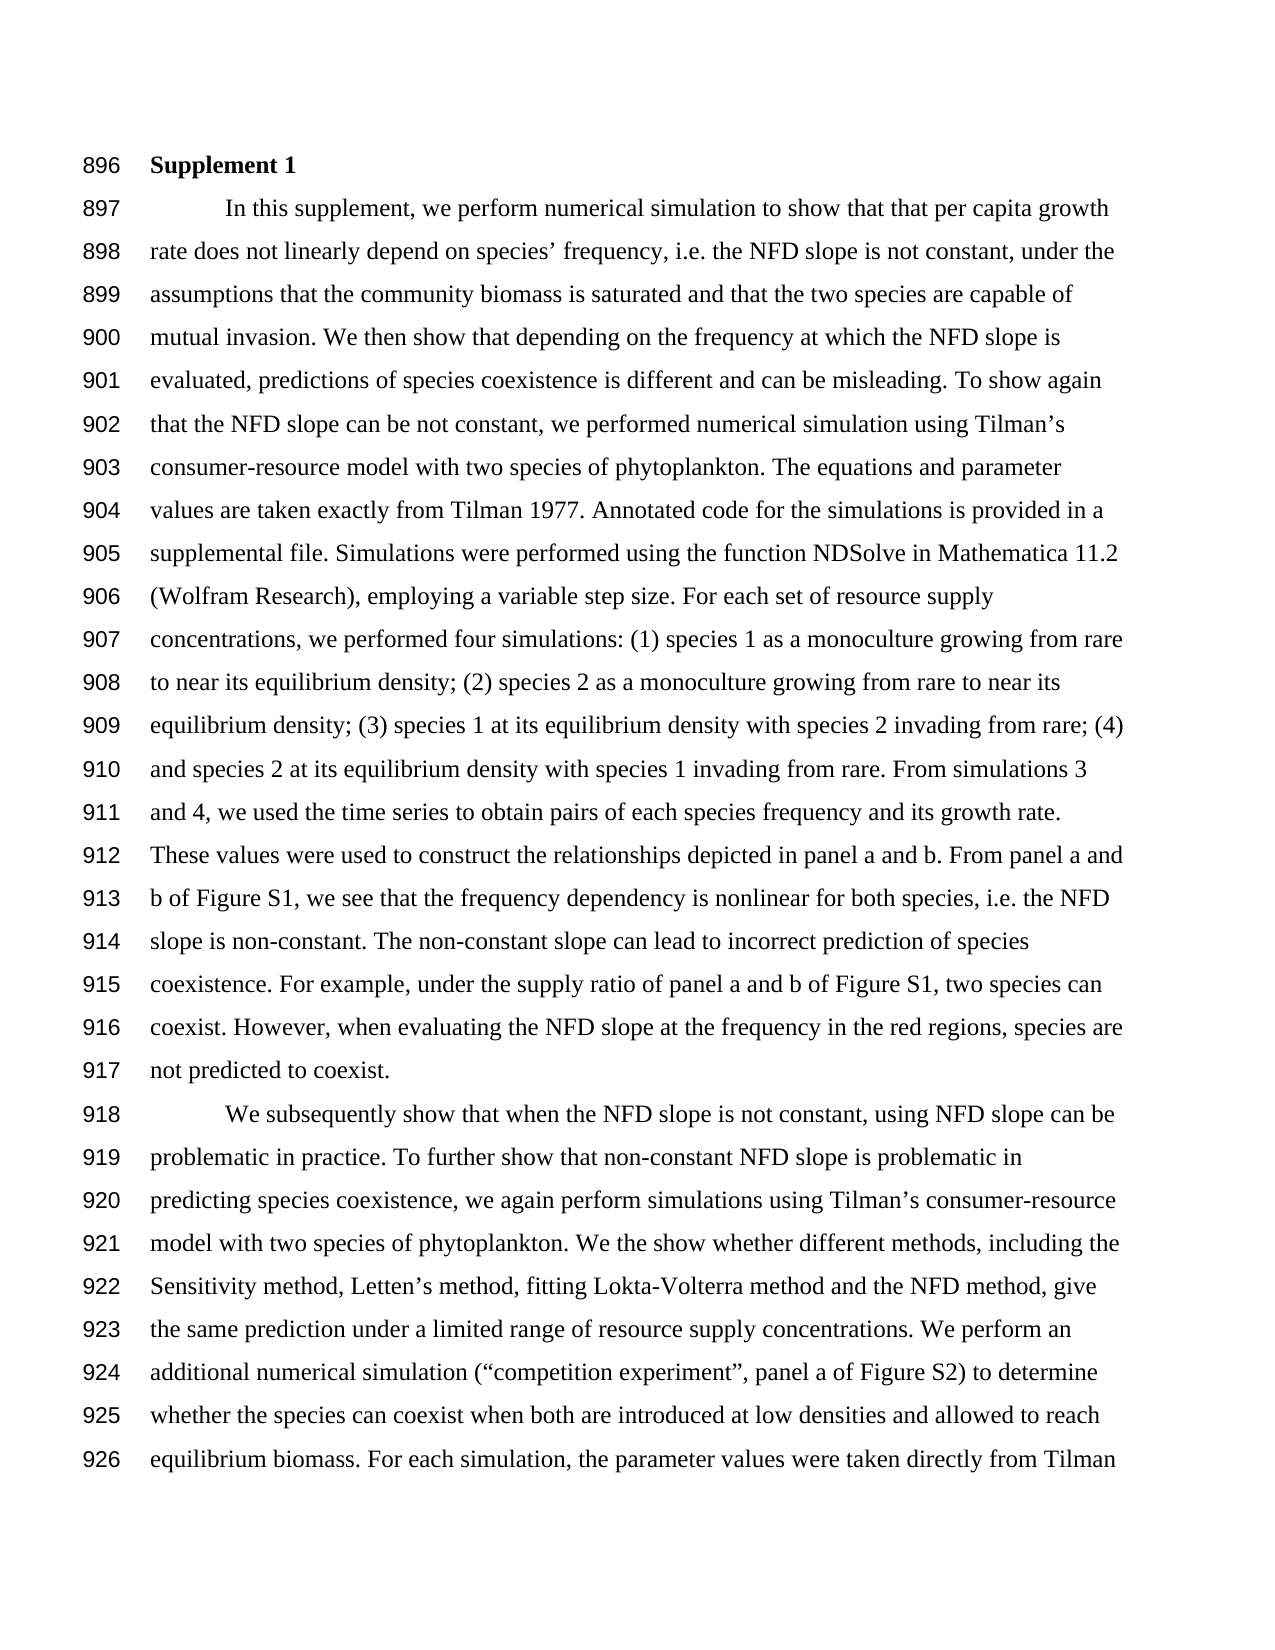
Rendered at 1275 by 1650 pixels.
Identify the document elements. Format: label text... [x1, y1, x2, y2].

text In this supplement, we perform numerical simulation to show that that per capita growth rate does not linearly depend on species’ frequency, i.e. the NFD slope is not constant, under the assumptions that the community biomass is saturated and that the two species are capable of mutual invasion. We then show that depending on the frequency at which the NFD slope is evaluated, predictions of species coexistence is different and can be misleading. To show again that the NFD slope can be not constant, we performed numerical simulation using Tilman’s consumer-resource model with two species of phytoplankton. The equations and parameter values are taken exactly from Tilman 1977. Annotated code for the simulations is provided in a supplemental file. Simulations were performed using the function NDSolve in Mathematica 11.2 (Wolfram Research), employing a variable step size. For each set of resource supply concentrations, we performed four simulations: (1) species 1 as a monoculture growing from rare to near its equilibrium density; (2) species 2 as a monoculture growing from rare to near its equilibrium density; (3) species 1 at its equilibrium density with species 2 invading from rare; (4) and species 2 at its equilibrium density with species 1 invading from rare. From simulations 3 and 4, we used the time series to obtain pairs of each species frequency and its growth rate. These values were used to construct the relationships depicted in panel a and b. From panel a and b of Figure S1, we see that the frequency dependency is nonlinear for both species, i.e. the NFD slope is non-constant. The non-constant slope can lead to incorrect prediction of species coexistence. For example, under the supply ratio of panel a and b of Figure S1, two species can coexist. However, when evaluating the NFD slope at the frequency in the red regions, species are not predicted to coexist. [150, 193, 1125, 1084]
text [150, 1099, 1125, 1472]
text Supplement 1 [150, 150, 1125, 179]
